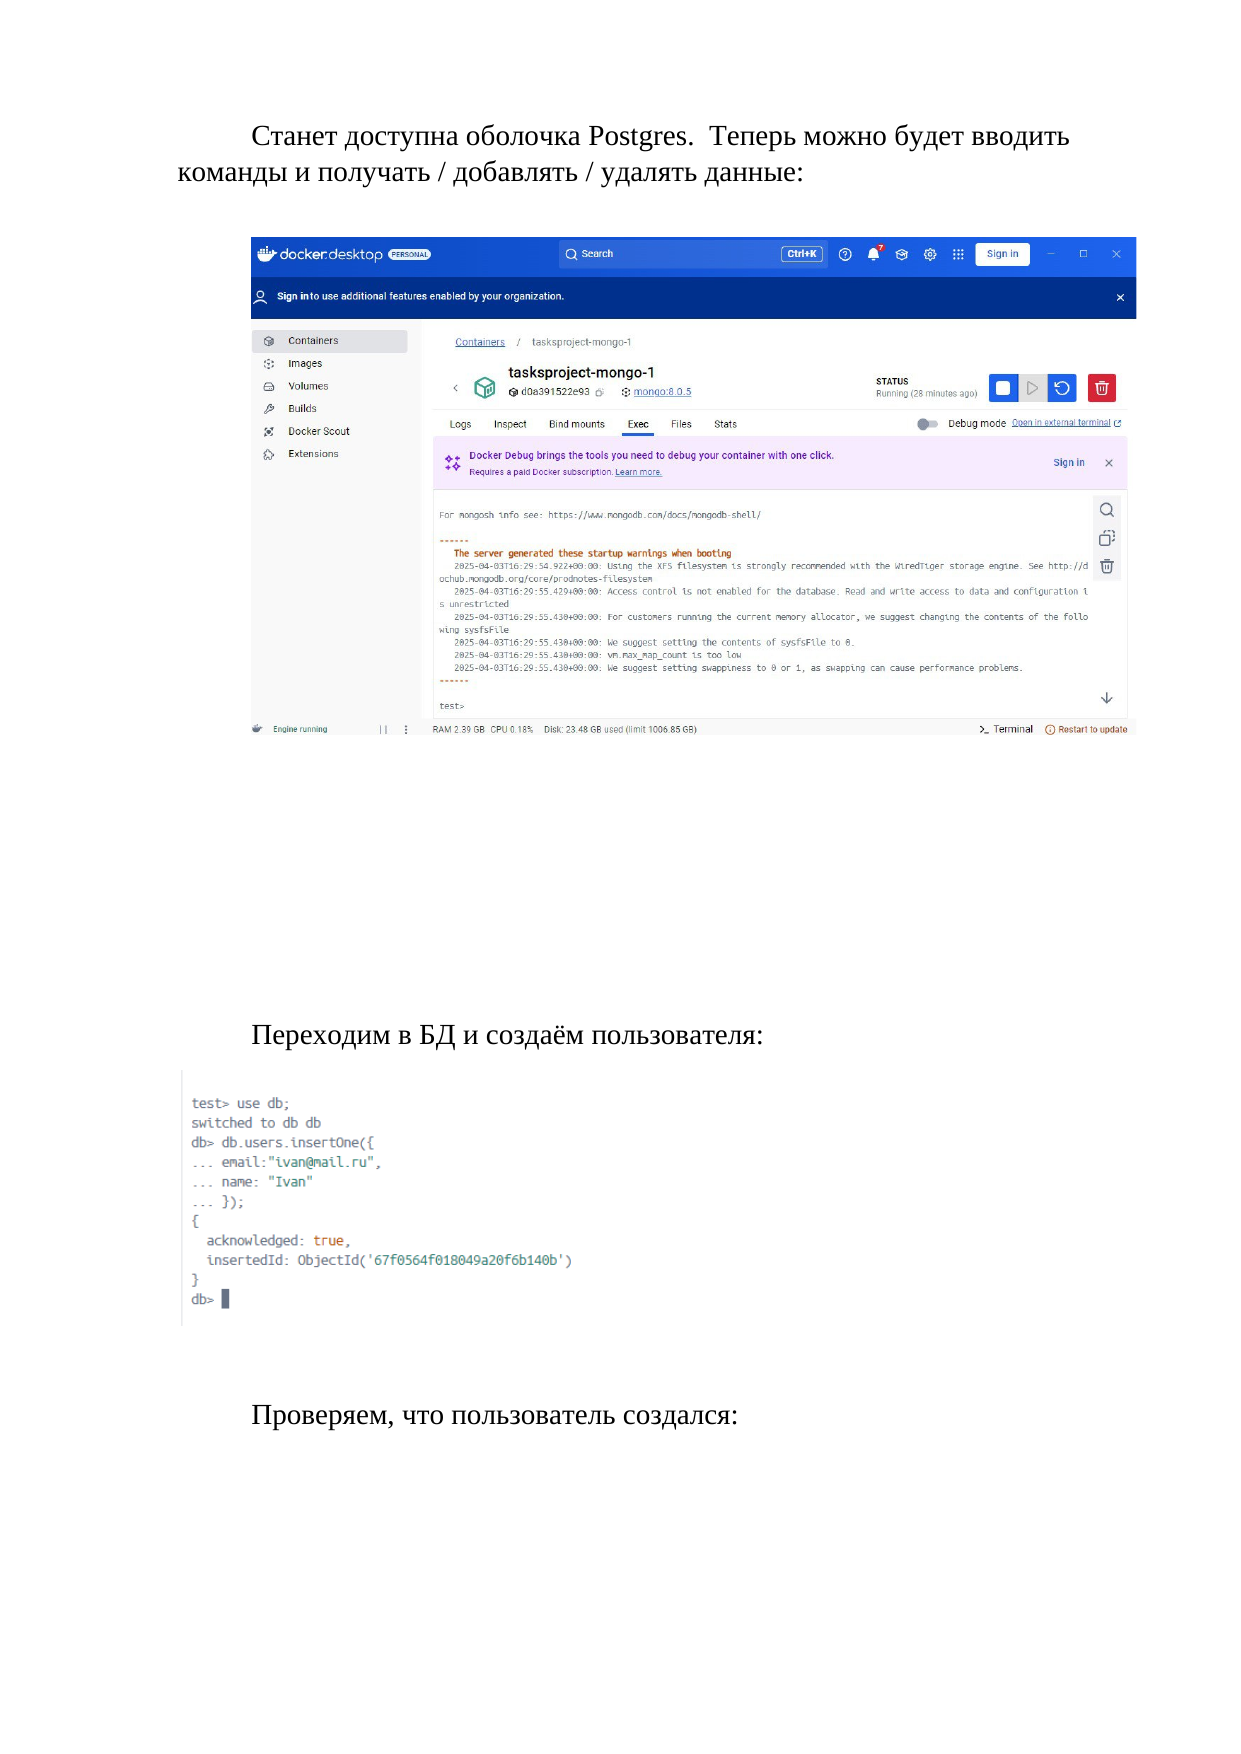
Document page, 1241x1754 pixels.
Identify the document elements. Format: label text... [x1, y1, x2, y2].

picture [251, 237, 1137, 735]
text Станет доступна оболочка Postgres. Теперь можно будет вводить команды и получать / добавлять / удалять данные: [177, 118, 1152, 188]
picture [177, 1070, 1152, 1326]
text Переходим в БД и создаём пользователя: [177, 1017, 1152, 1051]
text Проверяем, что пользователь создался: [177, 1397, 1152, 1431]
